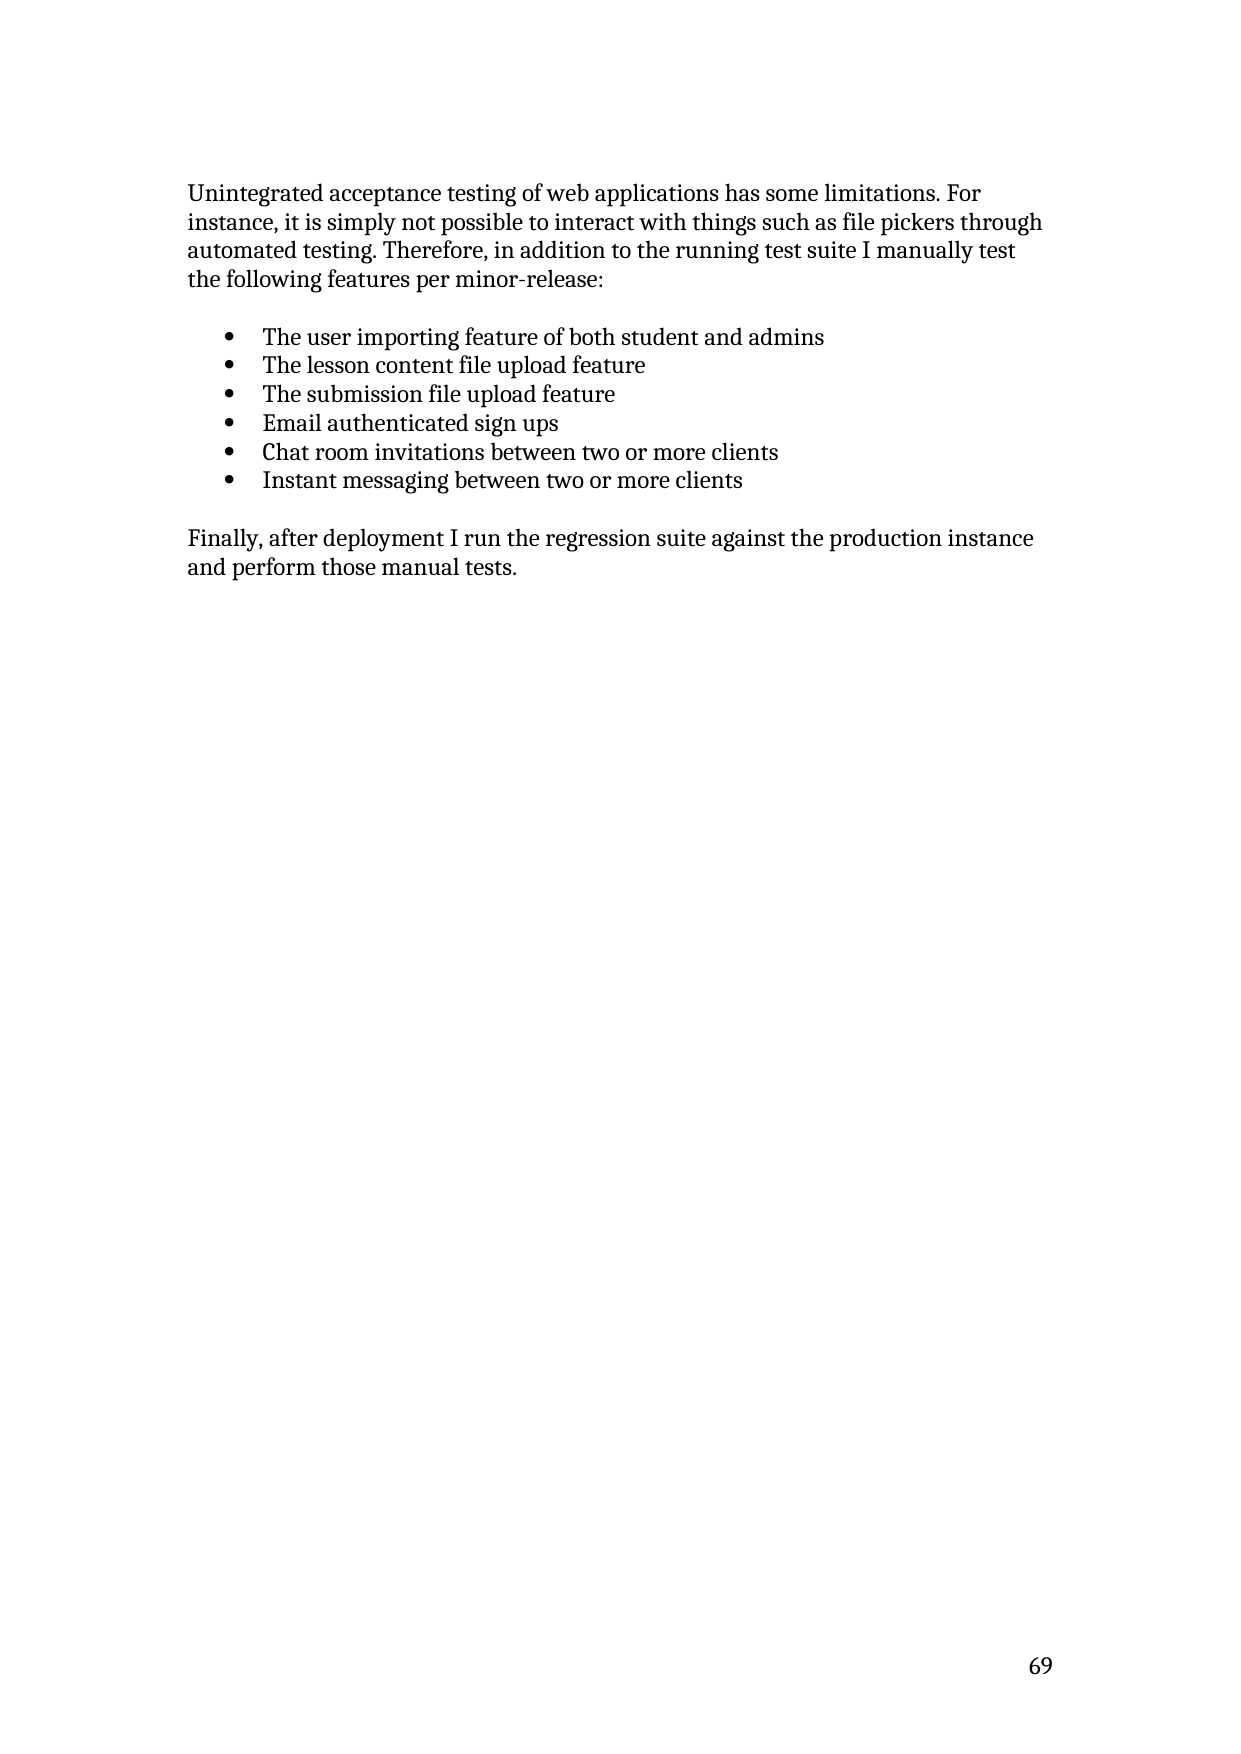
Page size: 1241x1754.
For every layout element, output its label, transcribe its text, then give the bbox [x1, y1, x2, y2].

list Chat room invitations between two or more clients [225, 437, 1053, 466]
text Unintegrated acceptance testing of web applications has some limitations. For instance, it is simply not possible to interact with things such as file pickers through automated testing. Therefore, in addition to the running test suite I manually test the following features per minor-release: [187, 179, 1053, 294]
text Finally, after deployment I run the regression suite against the production instance and perform those manual tests. [187, 524, 1053, 581]
list The submission file upload feature [225, 380, 1053, 409]
list Instant messaging between two or more clients [225, 466, 1053, 495]
list The lesson content file upload feature [225, 351, 1053, 380]
list Email authenticated sign ups [225, 409, 1053, 437]
list The user importing feature of both student and admins [225, 322, 1053, 351]
